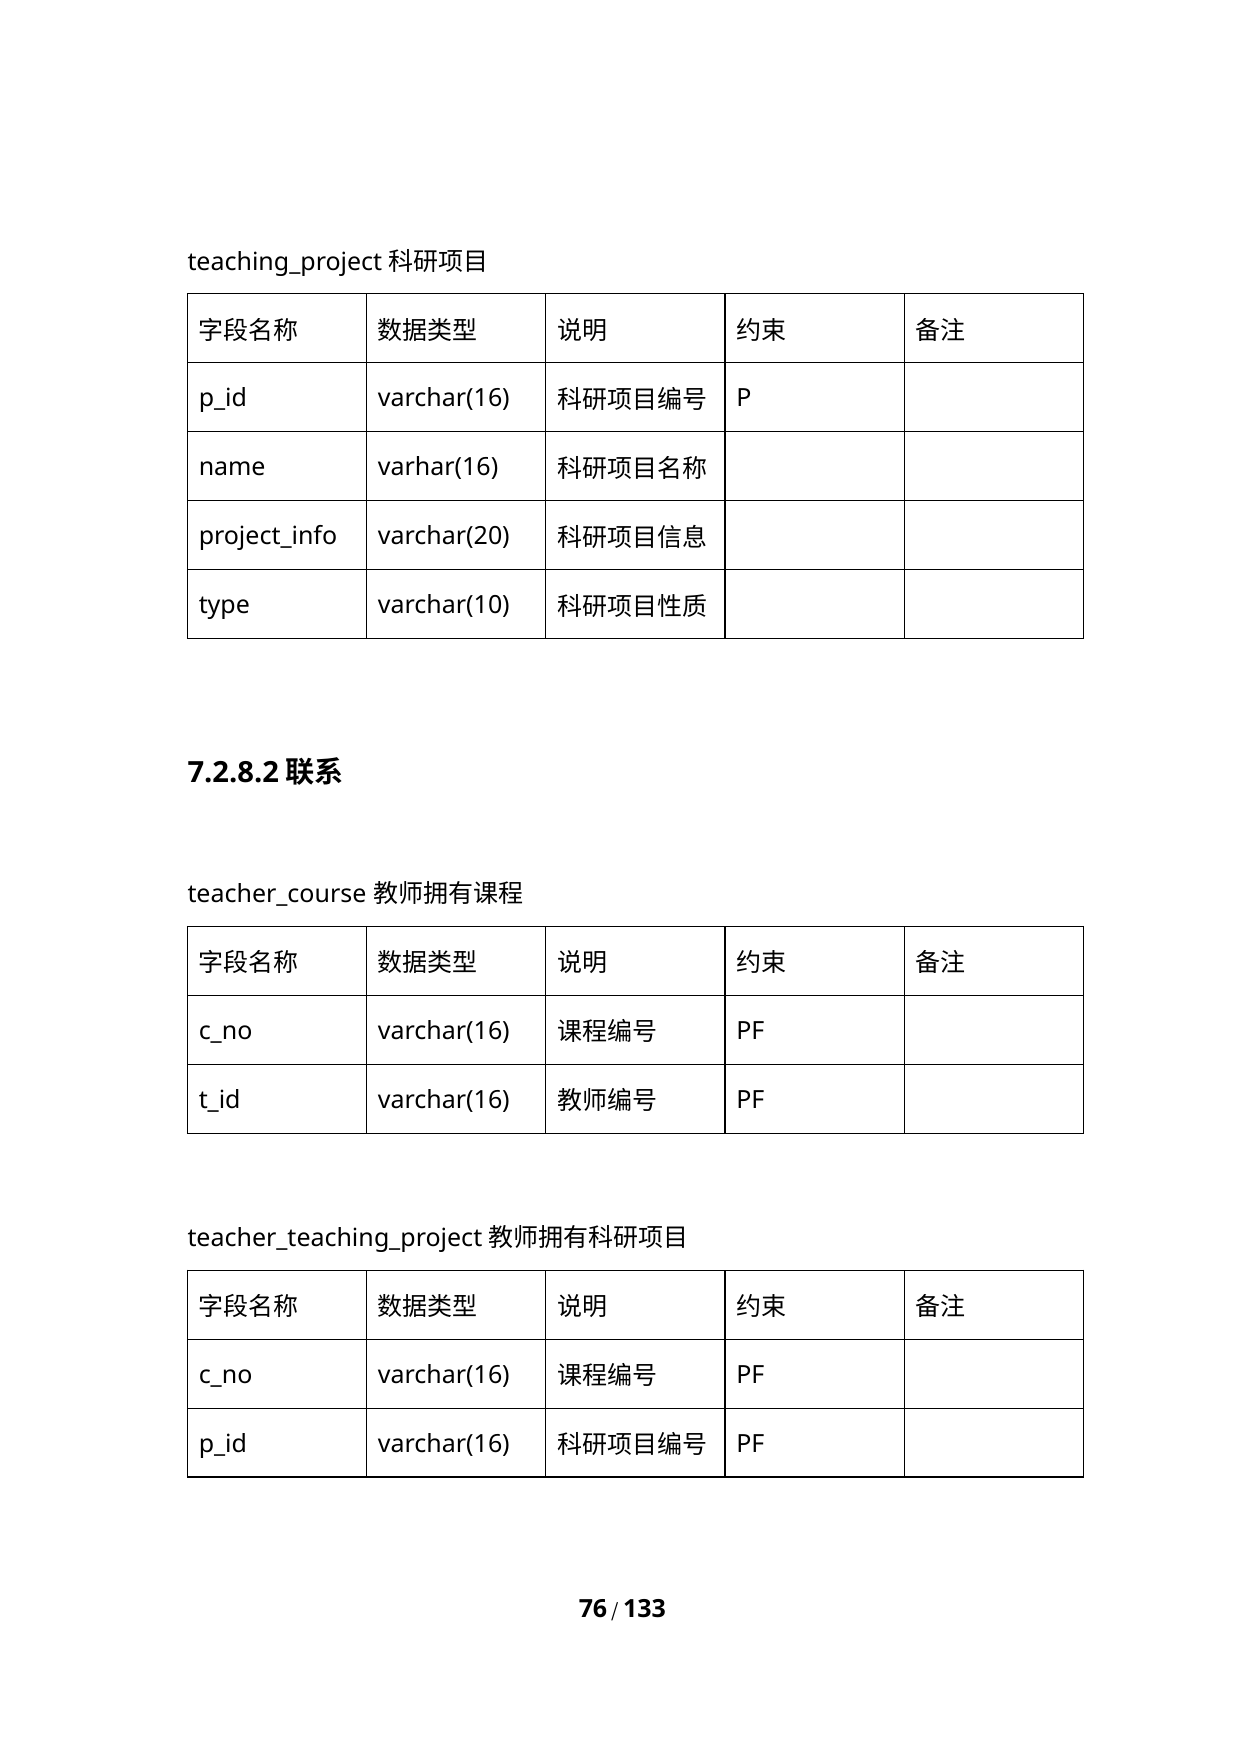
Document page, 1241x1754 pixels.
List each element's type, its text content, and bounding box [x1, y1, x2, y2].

table_cell varchar(16) [367, 363, 545, 431]
table_cell varchar(16) [367, 1409, 545, 1476]
table_cell 教师编号 [546, 1065, 724, 1133]
table_cell [905, 363, 1083, 431]
table_cell varchar(16) [367, 996, 545, 1064]
text teacher_teaching_project 教师拥有科研项目 [187, 1202, 1053, 1269]
table_cell [905, 432, 1083, 500]
table_header 说明 [546, 927, 724, 995]
text teaching_project 科研项目 [187, 225, 1053, 293]
table_cell 科研项目信息 [546, 501, 724, 569]
table_cell project_info [188, 501, 366, 569]
table_cell [905, 501, 1083, 569]
table_header 备注 [905, 1271, 1083, 1338]
table_cell [726, 570, 904, 638]
table_header 说明 [546, 1271, 724, 1338]
subtitle 7.2.8.2联系 [187, 736, 1053, 804]
table_cell PF [726, 1409, 904, 1476]
table_header 约束 [726, 927, 904, 995]
table_cell 科研项目名称 [546, 432, 724, 500]
table_cell [905, 1409, 1083, 1476]
table_cell varchar(16) [367, 1065, 545, 1133]
text teacher_course 教师拥有课程 [187, 858, 1053, 926]
table_cell type [188, 570, 366, 638]
table_header 数据类型 [367, 1271, 545, 1338]
table_cell c_no [188, 1340, 366, 1407]
table_cell P [726, 363, 904, 431]
table_cell c_no [188, 996, 366, 1064]
table_cell [905, 996, 1083, 1064]
table_cell varchar(10) [367, 570, 545, 638]
table_header 数据类型 [367, 294, 545, 362]
table_cell [726, 501, 904, 569]
table_cell 科研项目编号 [546, 363, 724, 431]
table_cell p_id [188, 363, 366, 431]
table_header 字段名称 [188, 927, 366, 995]
table_cell name [188, 432, 366, 500]
table_cell 课程编号 [546, 1340, 724, 1407]
table_cell varchar(16) [367, 1340, 545, 1407]
table_cell t_id [188, 1065, 366, 1133]
table_header 字段名称 [188, 294, 366, 362]
table_cell [905, 570, 1083, 638]
table_header 约束 [726, 294, 904, 362]
table_cell PF [726, 996, 904, 1064]
table_header 说明 [546, 294, 724, 362]
table_header 备注 [905, 294, 1083, 362]
table_cell varhar(16) [367, 432, 545, 500]
table_cell 科研项目性质 [546, 570, 724, 638]
table_cell [905, 1340, 1083, 1407]
table_cell varchar(20) [367, 501, 545, 569]
table_cell PF [726, 1065, 904, 1133]
table_cell [905, 1065, 1083, 1133]
table_cell [726, 432, 904, 500]
table_cell 课程编号 [546, 996, 724, 1064]
table_cell p_id [188, 1409, 366, 1476]
table_header 数据类型 [367, 927, 545, 995]
table_header 约束 [726, 1271, 904, 1338]
table_header 字段名称 [188, 1271, 366, 1338]
table_cell 科研项目编号 [546, 1409, 724, 1476]
table_cell PF [726, 1340, 904, 1407]
table_header 备注 [905, 927, 1083, 995]
